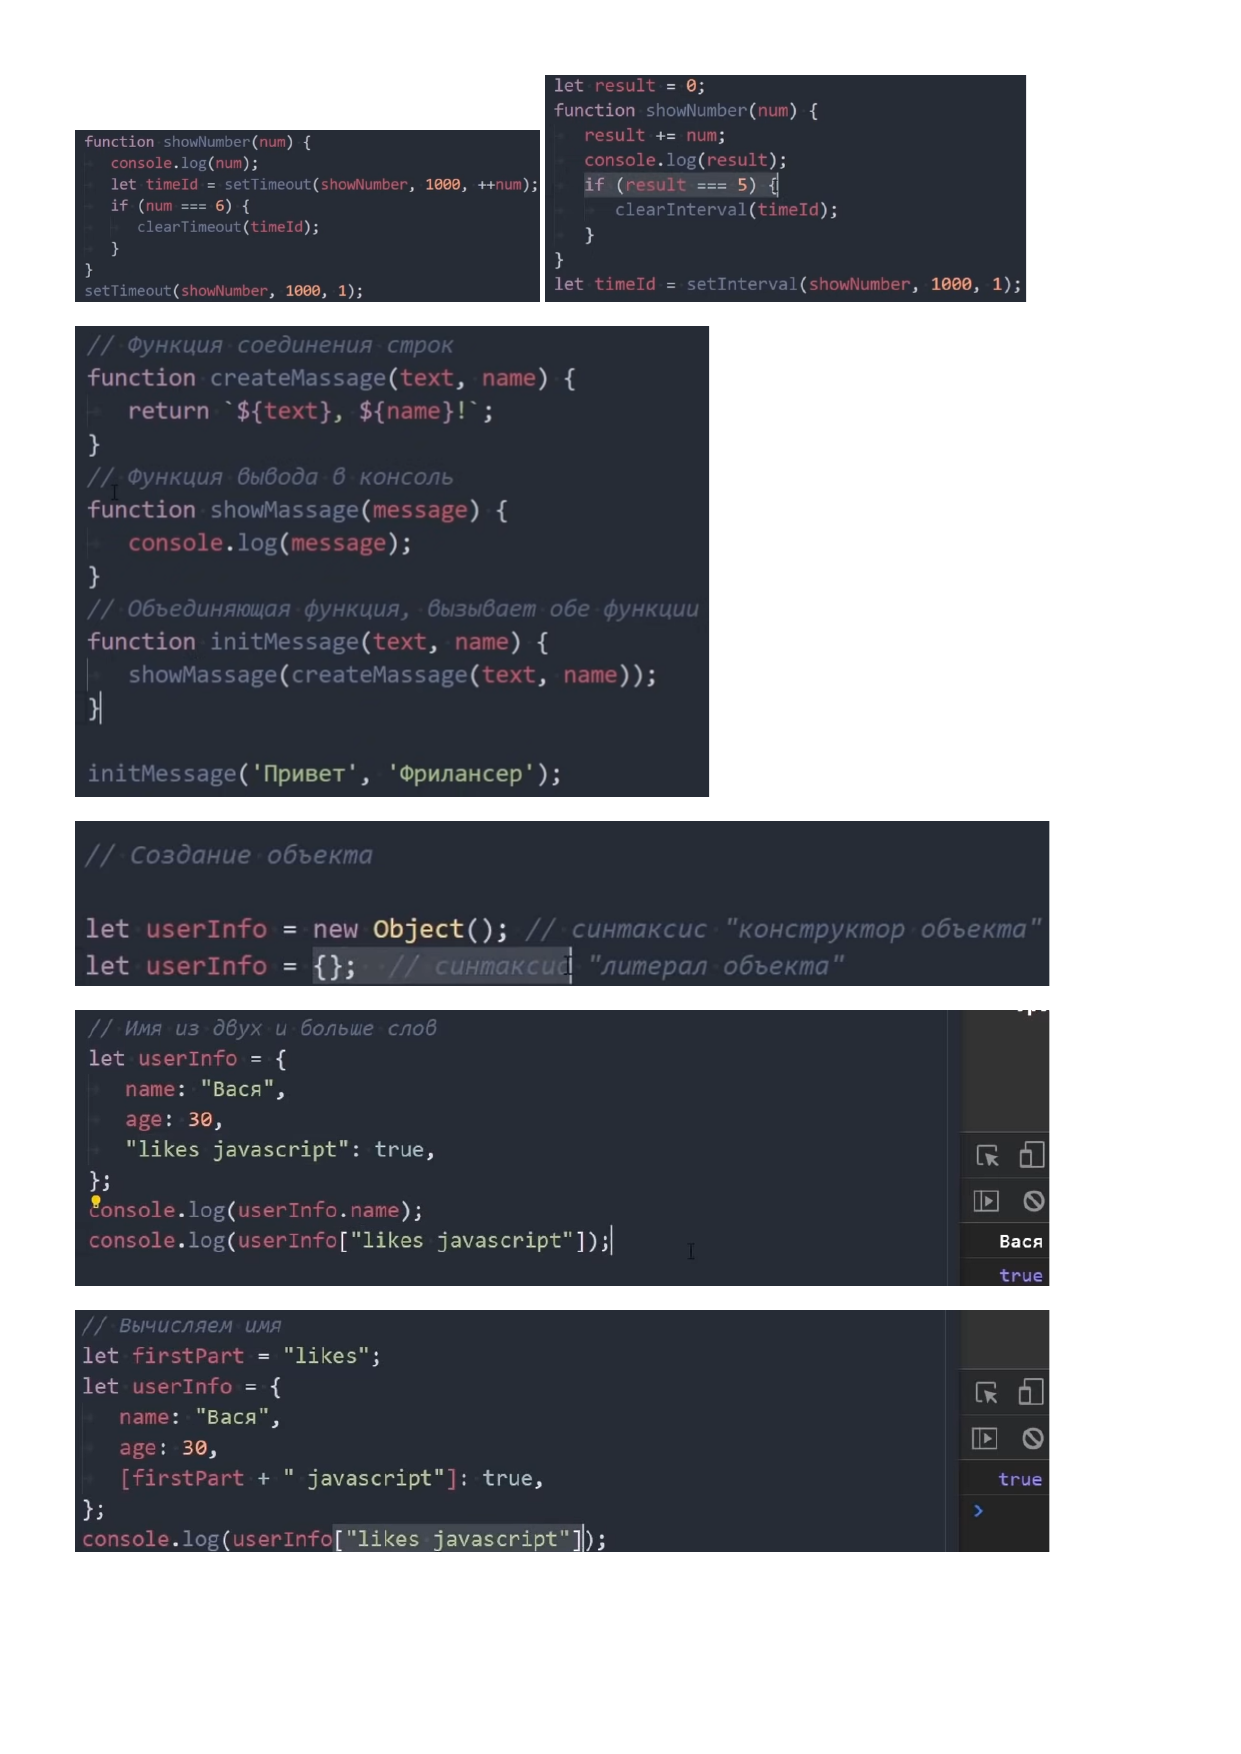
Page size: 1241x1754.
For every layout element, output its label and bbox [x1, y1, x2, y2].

picture [75, 130, 540, 302]
picture [75, 326, 710, 797]
picture [545, 75, 1027, 302]
picture [75, 1310, 1050, 1552]
picture [75, 1010, 1050, 1286]
picture [75, 821, 1050, 986]
